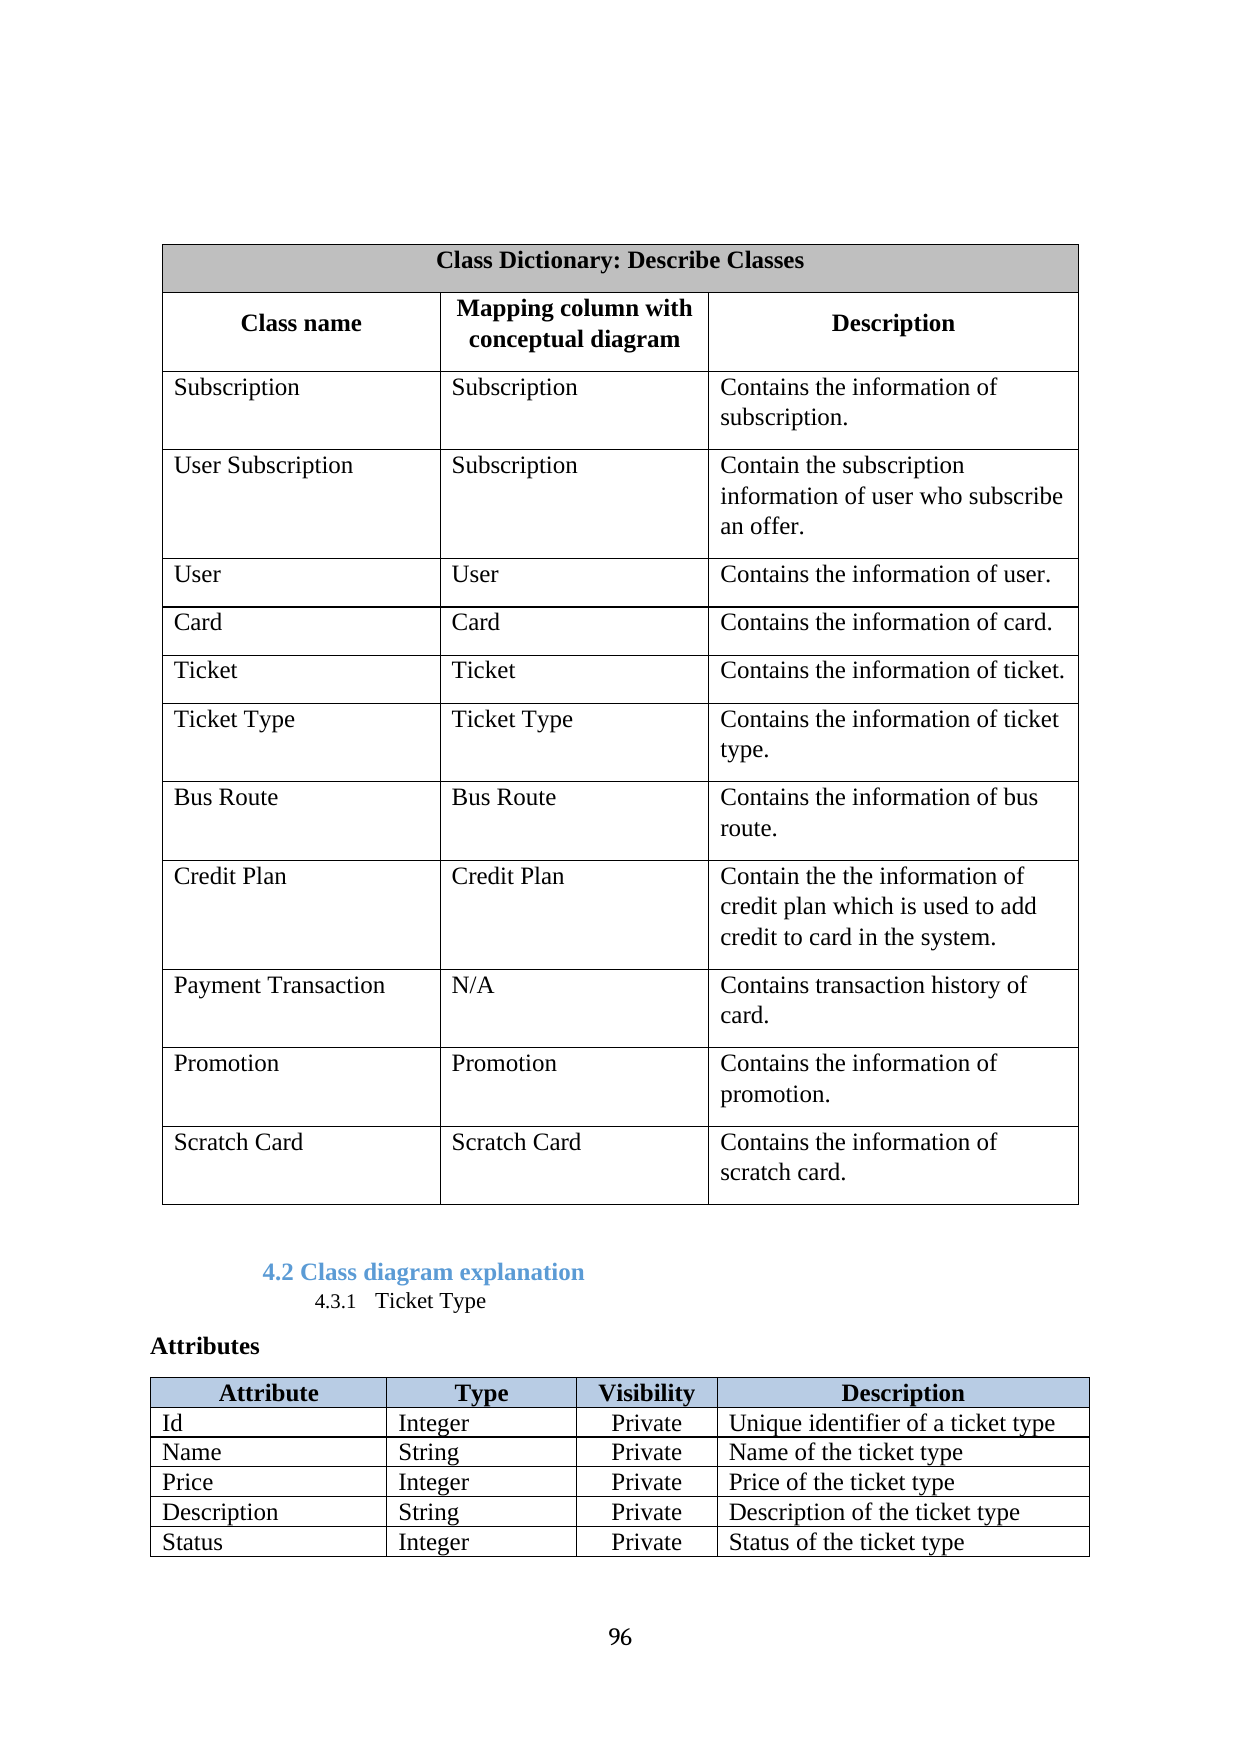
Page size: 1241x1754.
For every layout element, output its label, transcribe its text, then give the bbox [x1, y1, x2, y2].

table_header Class Dictionary: Describe Classes [163, 245, 1078, 292]
list Ticket Type [356, 1287, 1090, 1313]
table_cell Ticket [441, 656, 708, 703]
table_cell User [163, 559, 440, 606]
table_header Description [718, 1378, 1089, 1407]
table_cell Scratch Card [163, 1127, 440, 1204]
table_cell Price [151, 1467, 386, 1496]
table_cell Contain the the information of credit plan which is used to add credit to card in the system. [709, 861, 1078, 969]
table_cell Ticket Type [441, 704, 708, 781]
table_cell Contains the information of promotion. [709, 1048, 1078, 1126]
table_cell String [387, 1497, 576, 1526]
table_cell Private [577, 1438, 717, 1466]
table_cell Id [151, 1408, 386, 1436]
text Attributes [150, 1331, 1090, 1360]
table_cell Contains the information of scratch card. [709, 1127, 1078, 1204]
table_cell Payment Transaction [163, 970, 440, 1047]
table_cell Unique identifier of a ticket type [718, 1408, 1089, 1436]
table_cell Contains transaction history of card. [709, 970, 1078, 1047]
table_cell Contains the information of user. [709, 559, 1078, 606]
table_header Type [387, 1378, 576, 1407]
table_cell Description [709, 293, 1078, 371]
table_cell Description [151, 1497, 386, 1526]
table_cell Name [151, 1438, 386, 1466]
subtitle Class diagram explanation [262, 1257, 1090, 1285]
table_cell Integer [387, 1408, 576, 1436]
table_cell N/A [441, 970, 708, 1047]
table_cell Promotion [441, 1048, 708, 1126]
table_cell Card [163, 608, 440, 654]
table_cell Bus Route [441, 782, 708, 860]
table_cell Subscription [441, 372, 708, 449]
table_cell Bus Route [163, 782, 440, 860]
table_cell Contains the information of subscription. [709, 372, 1078, 449]
table_cell Name of the ticket type [718, 1438, 1089, 1466]
table_cell User [441, 559, 708, 606]
table_cell Subscription [441, 450, 708, 558]
table_cell Credit Plan [441, 861, 708, 969]
table_header Attribute [151, 1378, 386, 1407]
table_cell Contains the information of ticket. [709, 656, 1078, 703]
table_cell Class name [163, 293, 440, 371]
table_cell Subscription [163, 372, 440, 449]
table_cell Integer [387, 1467, 576, 1496]
table_cell Ticket [163, 656, 440, 703]
table_cell Mapping column with conceptual diagram [441, 293, 708, 371]
table_header Visibility [577, 1378, 717, 1407]
table_cell Status of the ticket type [718, 1527, 1089, 1556]
table_cell Price of the ticket type [718, 1467, 1089, 1496]
table_cell Contains the information of ticket type. [709, 704, 1078, 781]
table_cell Contains the information of card. [709, 608, 1078, 654]
table_cell Contains the information of bus route. [709, 782, 1078, 860]
table_cell Scratch Card [441, 1127, 708, 1204]
table_cell Private [577, 1467, 717, 1496]
table_cell Card [441, 608, 708, 654]
table_cell Integer [387, 1527, 576, 1556]
table_cell Private [577, 1408, 717, 1436]
table_cell Promotion [163, 1048, 440, 1126]
table_cell Private [577, 1527, 717, 1556]
table_cell Private [577, 1497, 717, 1526]
table_cell String [387, 1438, 576, 1466]
table_cell Credit Plan [163, 861, 440, 969]
table_cell Ticket Type [163, 704, 440, 781]
table_cell User Subscription [163, 450, 440, 558]
table_cell Description of the ticket type [718, 1497, 1089, 1526]
table_cell Status [151, 1527, 386, 1556]
table_cell Contain the subscription information of user who subscribe an offer. [709, 450, 1078, 558]
